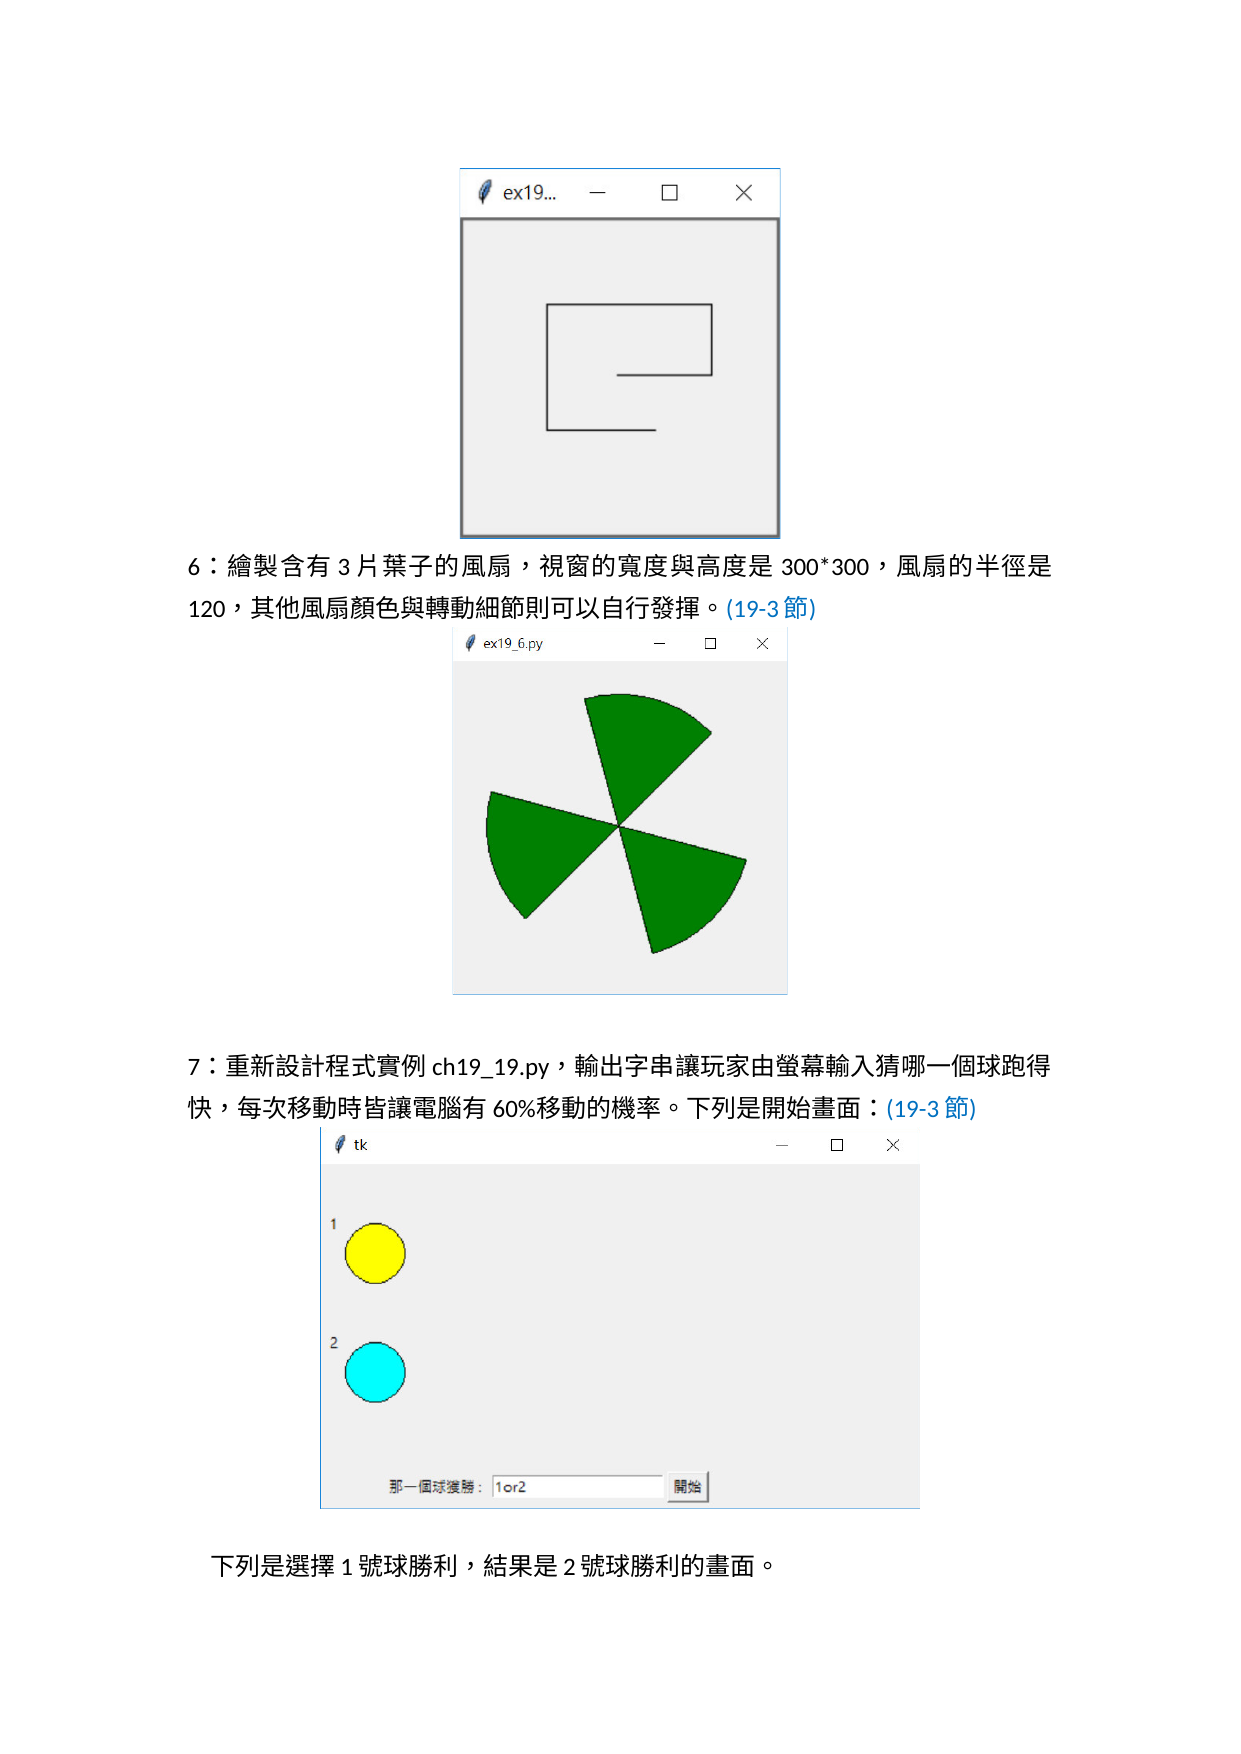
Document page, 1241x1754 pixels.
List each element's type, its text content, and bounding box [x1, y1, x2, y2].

picture [459, 168, 781, 539]
text 下列是選擇1號球勝利，結果是2號球勝利的畫面。 [187, 1544, 1053, 1585]
picture [320, 1127, 920, 1509]
text 7：重新設計程式實例ch19_19.py，輸出字串讓玩家由螢幕輸入猜哪一個球跑得快，每次移動時皆讓電腦有60%移動的機率。下列是開始畫面：(19-3節) [187, 1044, 1053, 1127]
text 6：繪製含有3片葉子的風扇，視窗的寬度與高度是300*300，風扇的半徑是120，其他風扇顏色與轉動細節則可以自行發揮。(19-3節) [187, 544, 1053, 627]
picture [452, 627, 788, 995]
